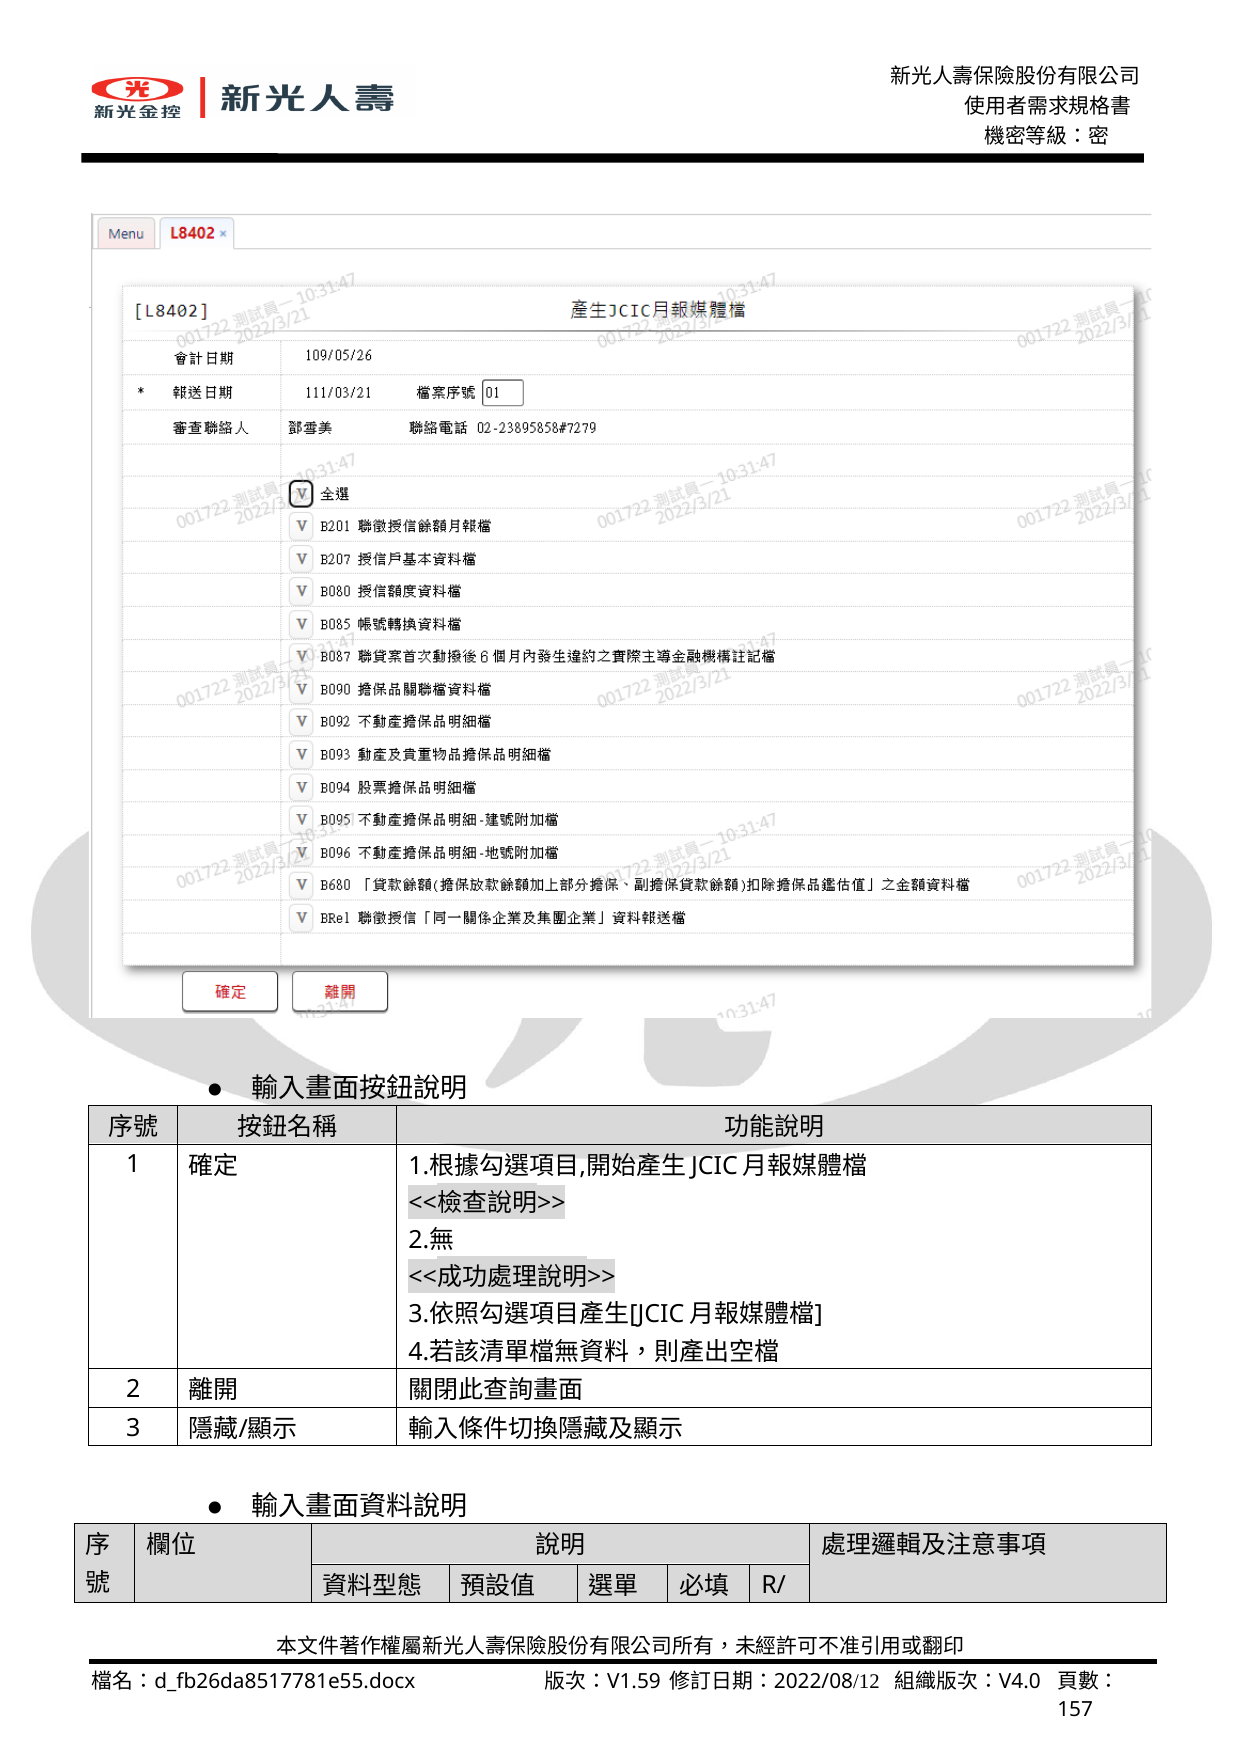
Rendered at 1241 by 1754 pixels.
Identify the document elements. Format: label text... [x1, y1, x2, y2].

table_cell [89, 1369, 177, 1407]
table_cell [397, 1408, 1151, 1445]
picture [25, 213, 1215, 1166]
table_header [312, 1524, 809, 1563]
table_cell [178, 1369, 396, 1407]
list 輸入畫面資料說明 [207, 1484, 1152, 1523]
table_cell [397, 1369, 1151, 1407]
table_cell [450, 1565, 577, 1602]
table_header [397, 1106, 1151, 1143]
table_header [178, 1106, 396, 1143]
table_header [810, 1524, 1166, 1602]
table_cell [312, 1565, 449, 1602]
list 輸入畫面按鈕說明 [207, 1066, 1152, 1105]
picture [91, 61, 417, 118]
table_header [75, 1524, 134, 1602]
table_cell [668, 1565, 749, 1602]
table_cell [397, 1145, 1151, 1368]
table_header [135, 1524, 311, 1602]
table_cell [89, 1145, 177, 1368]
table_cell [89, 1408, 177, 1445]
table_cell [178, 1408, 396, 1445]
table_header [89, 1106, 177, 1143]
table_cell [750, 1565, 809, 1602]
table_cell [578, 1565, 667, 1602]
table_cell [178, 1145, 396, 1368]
